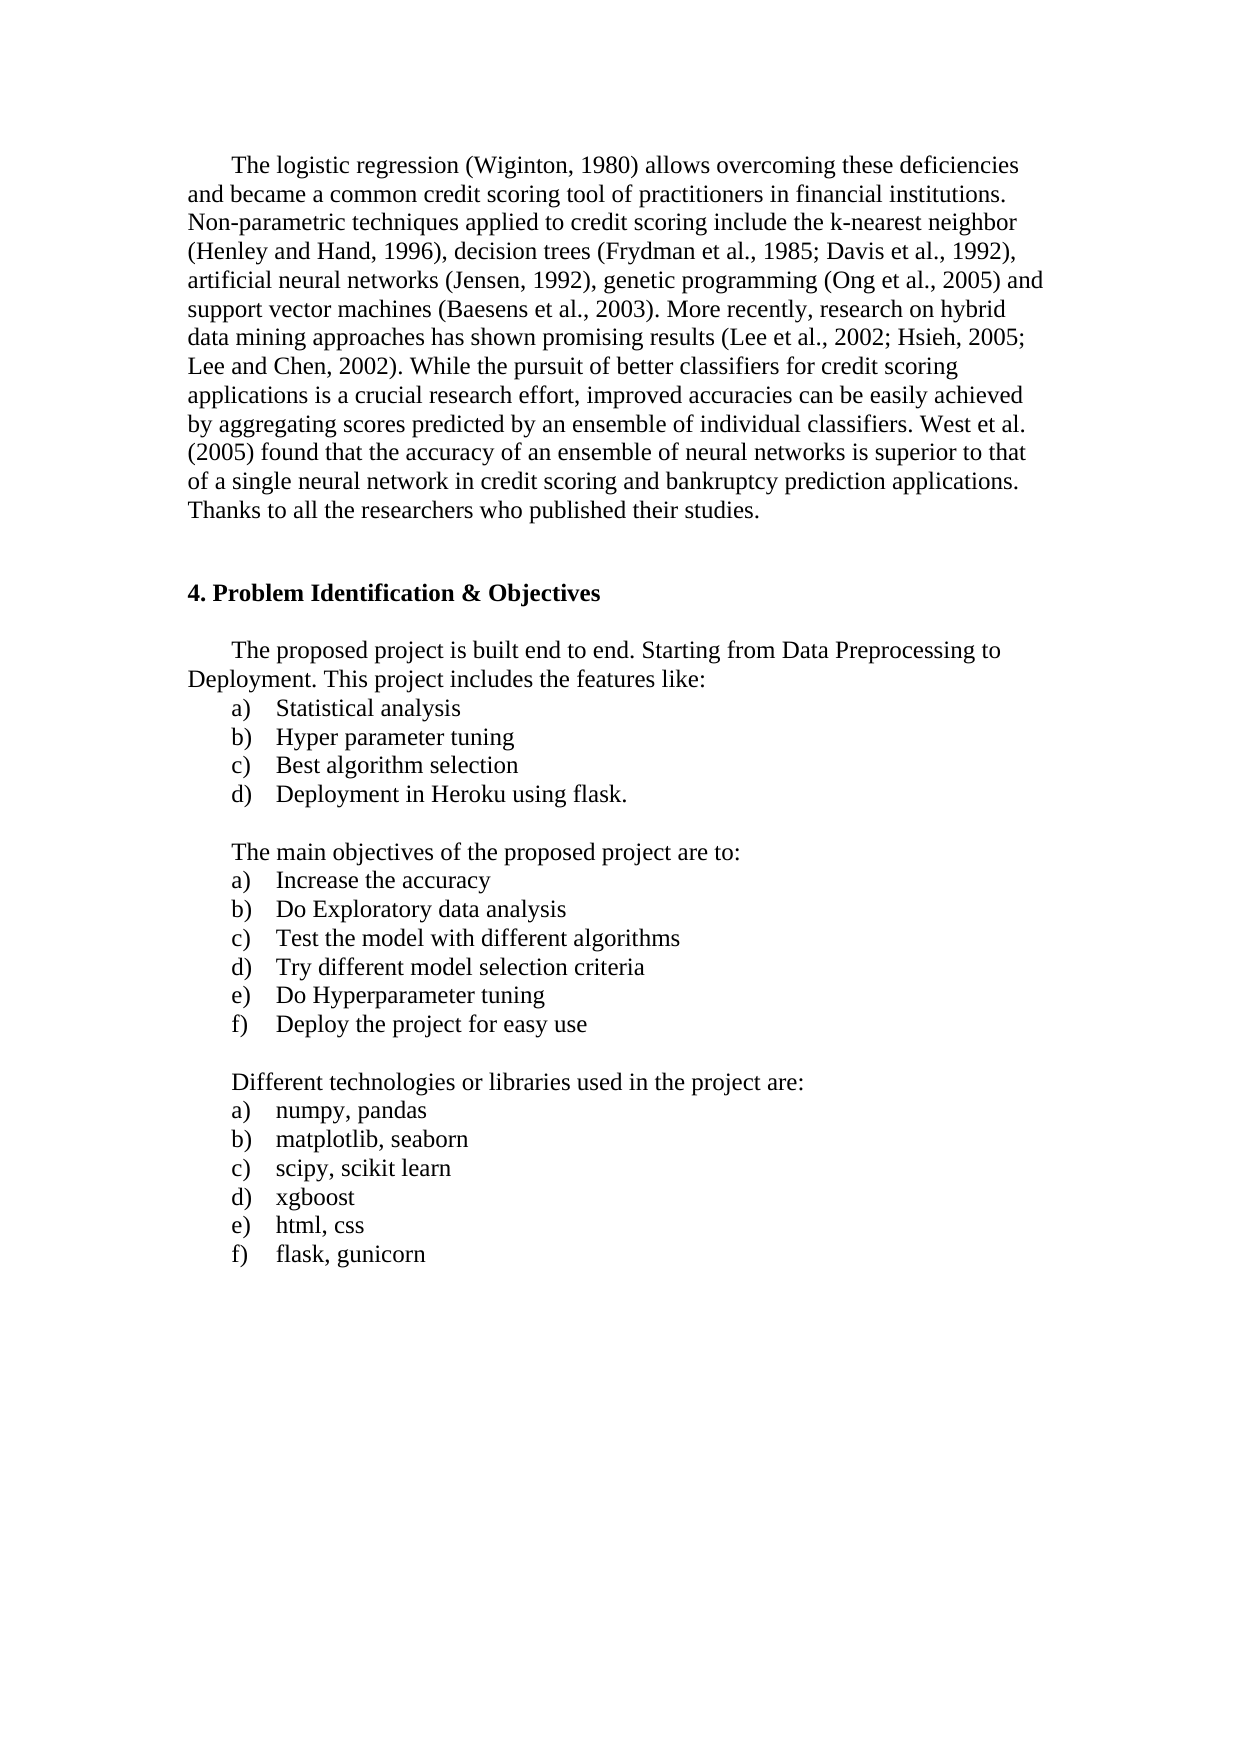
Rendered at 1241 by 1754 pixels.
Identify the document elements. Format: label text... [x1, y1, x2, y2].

list Increase the accuracy [231, 865, 1053, 894]
list flask, gunicorn [231, 1239, 1053, 1268]
list html, css [231, 1210, 1053, 1239]
list xgboost [231, 1182, 1053, 1210]
list Different technologies or libraries used in the project are: [187, 1067, 1053, 1095]
list scipy, scikit learn [231, 1153, 1053, 1182]
list Hyper parameter tuning [231, 722, 1053, 750]
list The logistic regression (Wiginton, 1980) allows overcoming these deficiencies and became a common credit scoring tool of practitioners in financial institutions. Non-parametric techniques applied to credit scoring include the k-nearest neighbor (Henley and Hand, 1996), decision trees (Frydman et al., 1985; Davis et al., 1992), artificial neural networks (Jensen, 1992), genetic programming (Ong et al., 2005) and support vector machines (Baesens et al., 2003). More recently, research on hybrid data mining approaches has shown promising results (Lee et al., 2002; Hsieh, 2005; Lee and Chen, 2002). While the pursuit of better classifiers for credit scoring applications is a crucial research effort, improved accuracies can be easily achieved by aggregating scores predicted by an ensemble of individual classifiers. West et al. (2005) found that the accuracy of an ensemble of neural networks is superior to that of a single neural network in credit scoring and bankruptcy prediction applications. Thanks to all the researchers who published their studies. [187, 150, 1053, 524]
list Deploy the project for easy use [231, 1009, 1053, 1038]
list Test the model with different algorithms [231, 923, 1053, 952]
list numpy, pandas [231, 1095, 1053, 1124]
list Deployment in Heroku using flask. [231, 779, 1053, 808]
list Try different model selection criteria [231, 952, 1053, 980]
list Do Hyperparameter tuning [231, 980, 1053, 1009]
list The main objectives of the proposed project are to: [187, 837, 1053, 865]
list Statistical analysis [231, 693, 1053, 722]
list Problem Identification & Objectives [187, 578, 1053, 607]
list Do Exploratory data analysis [231, 894, 1053, 923]
list The proposed project is built end to end. Starting from Data Preprocessing to Deployment. This project includes the features like: [187, 635, 1053, 693]
list Best algorithm selection [231, 750, 1053, 779]
list matplotlib, seaborn [231, 1124, 1053, 1153]
